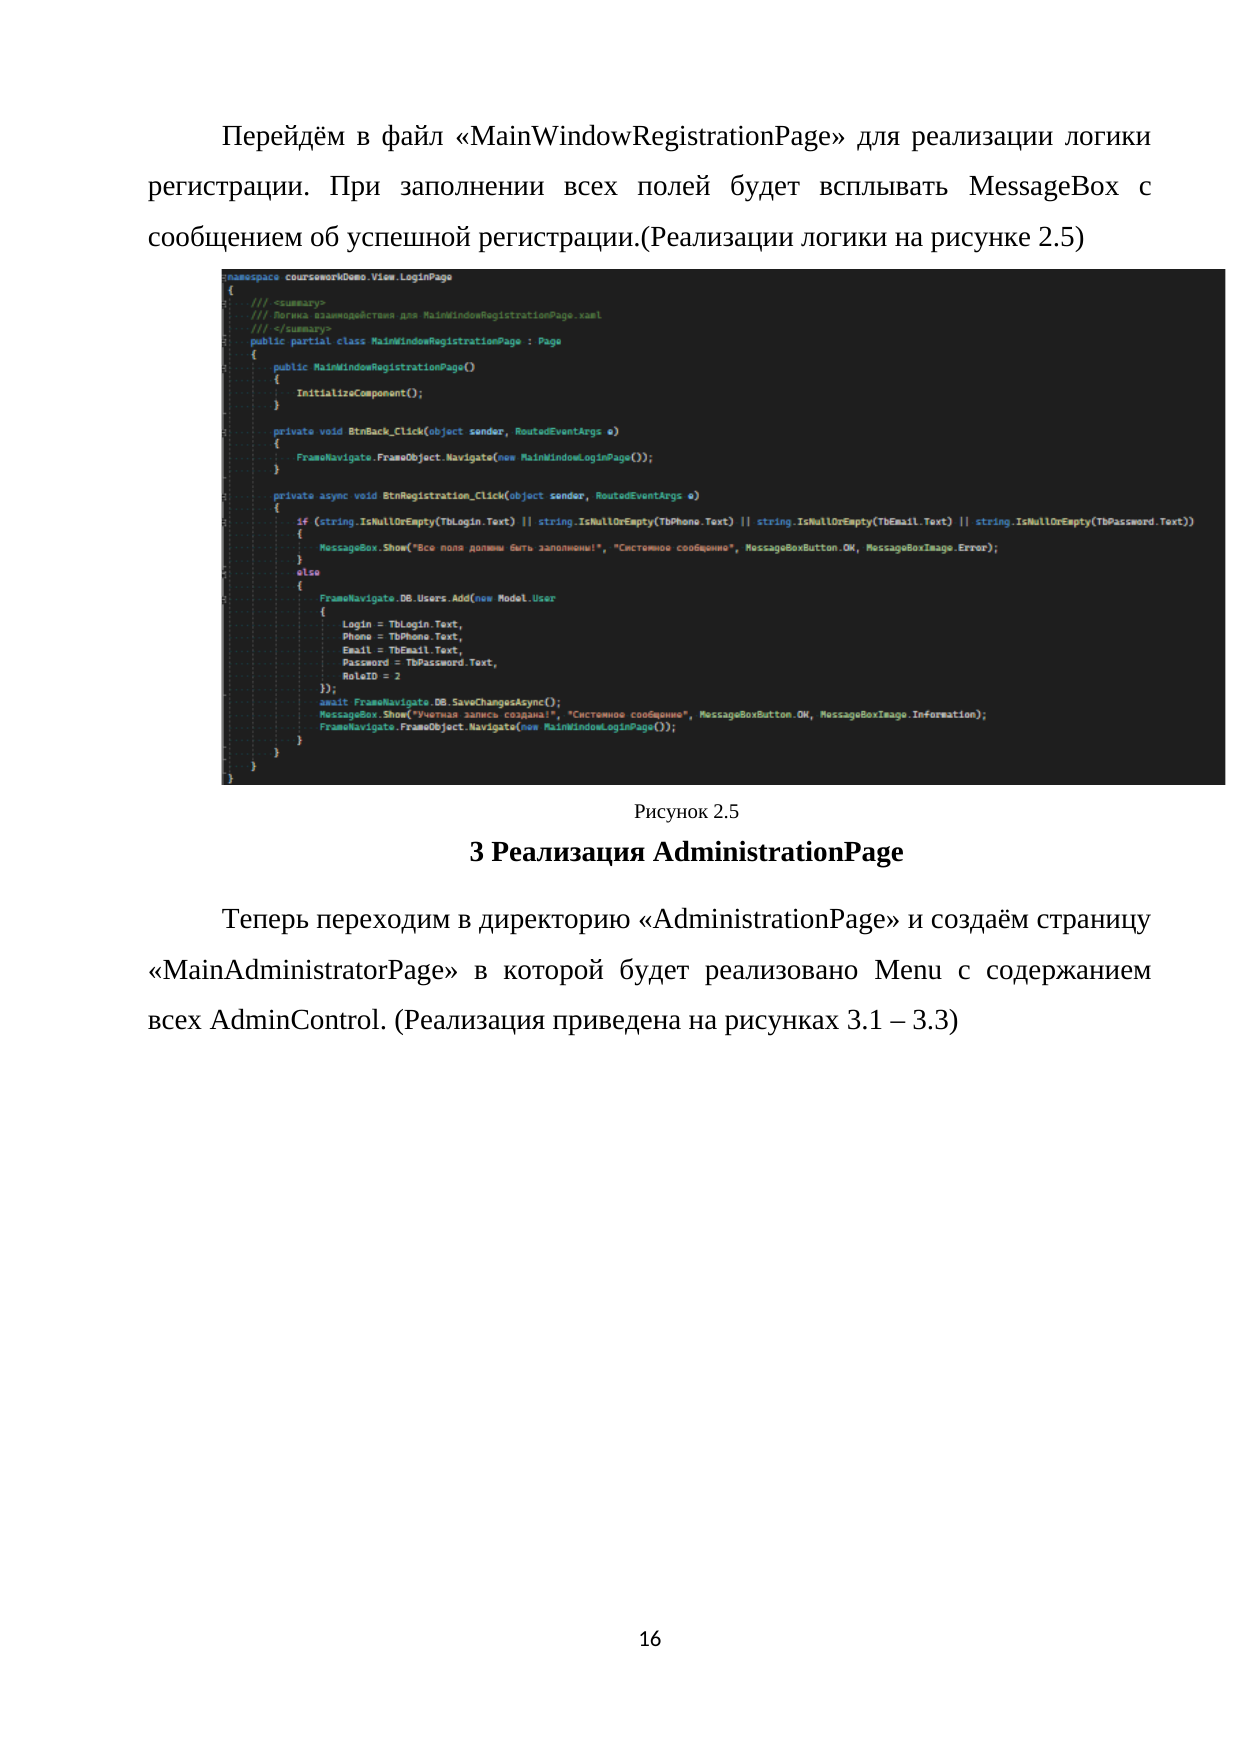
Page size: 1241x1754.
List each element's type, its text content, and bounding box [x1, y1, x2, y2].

text Перейдём в файл «MainWindowRegistrationPage» для реализации логики регистрации. При заполнении всех полей будет всплывать MessageBox с сообщением об успешной регистрации.(Реализации логики на рисунке 2.5) [148, 118, 1152, 252]
text Рисунок 2.5 [148, 798, 1152, 823]
text Теперь переходим в директорию «AdministrationPage» и создаём страницу «MainAdministratorPage» в которой будет реализовано Menu с содержанием всех AdminControl. (Реализация приведена на рисунках 3.1 – 3.3) [148, 902, 1152, 1036]
picture [221, 269, 1226, 785]
text 3 Реализация AdministrationPage [148, 834, 1152, 868]
